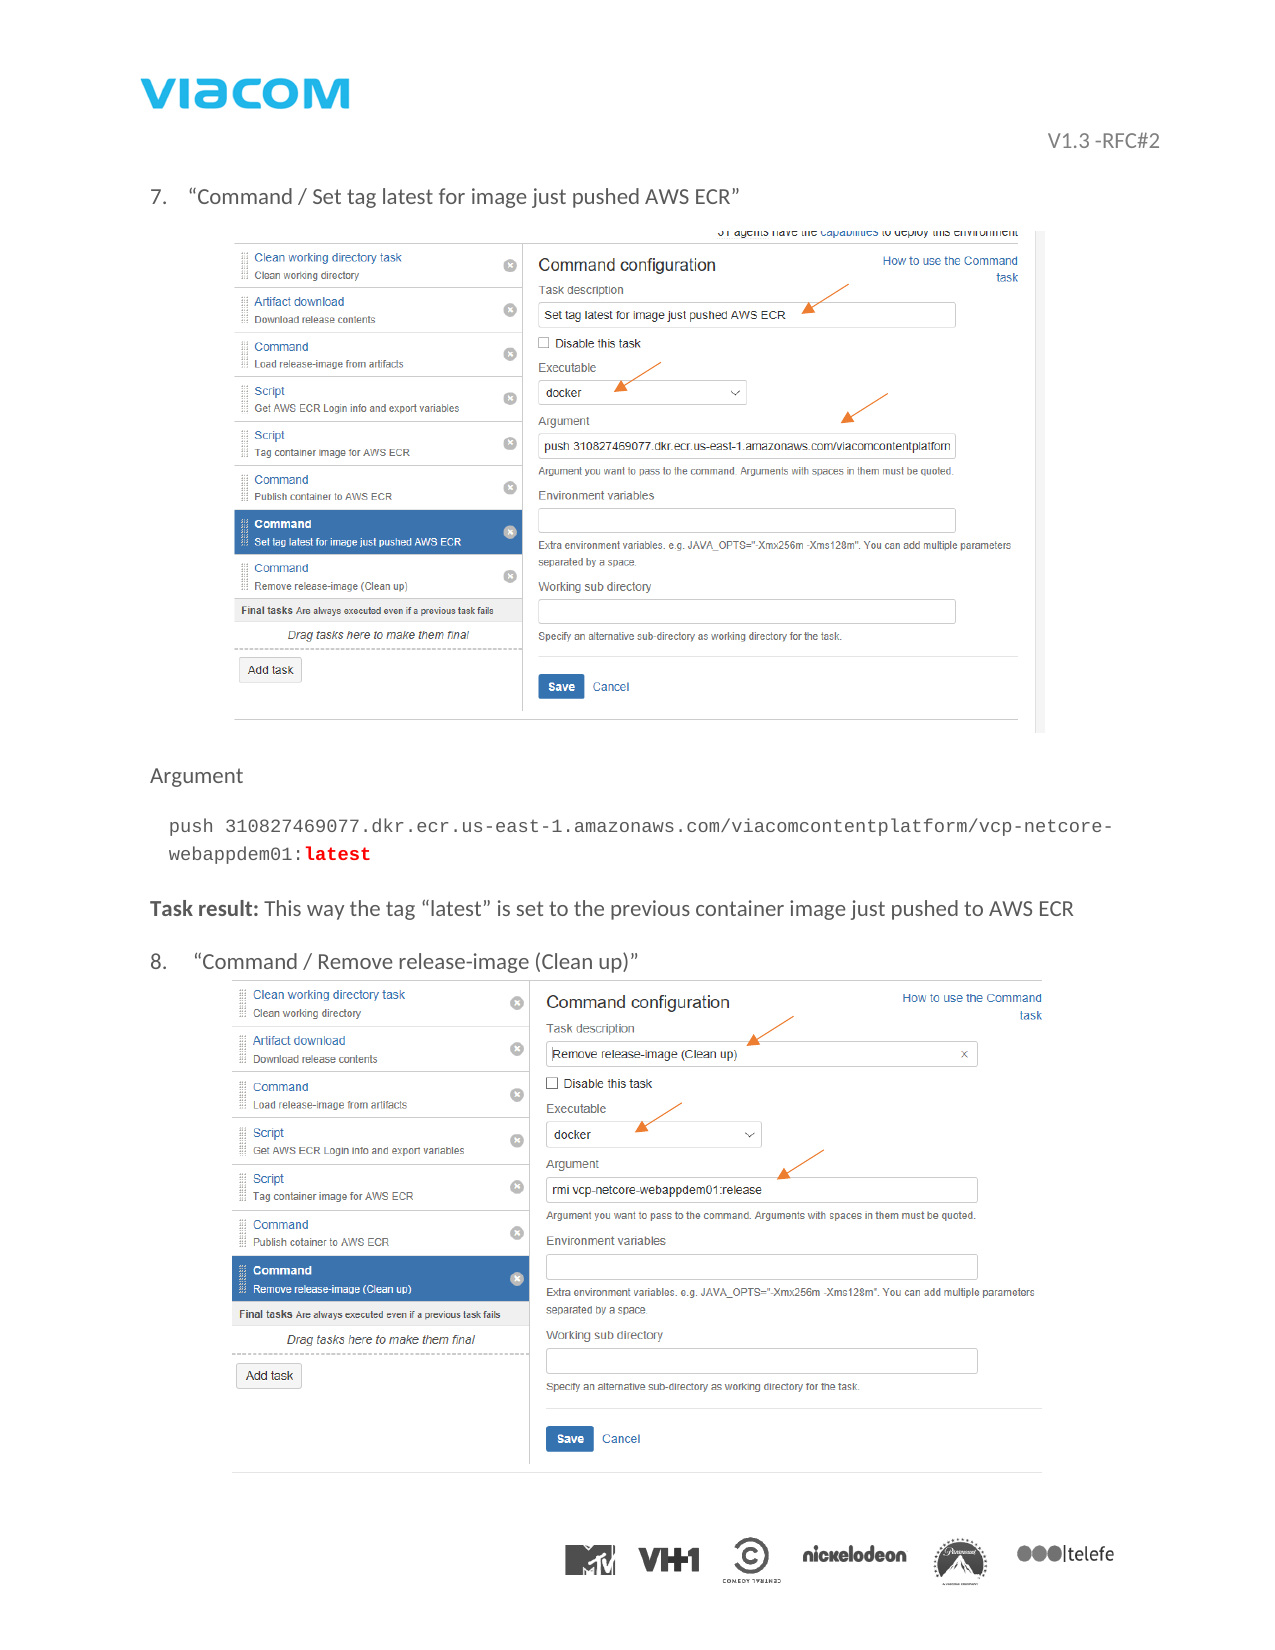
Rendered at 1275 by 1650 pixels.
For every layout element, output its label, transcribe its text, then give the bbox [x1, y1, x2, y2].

picture [637, 1545, 701, 1575]
picture [803, 1545, 908, 1562]
picture [930, 1530, 993, 1590]
picture [223, 975, 1052, 1479]
list “Command / Set tag latest for image just pushed AWS ECR” [150, 182, 1125, 211]
text push 310827469077.dkr.ecr.us-east-1.amazonaws.com/viacomcontentplatform/vcp-netcore-webappdem01:latest [169, 817, 1125, 866]
picture [722, 1537, 781, 1583]
text Argument [150, 761, 1125, 789]
picture [140, 75, 350, 110]
text Task result: This way the tag “latest” is set to the previous container image just pushed to AWS ECR [150, 894, 1125, 922]
picture [229, 231, 1046, 733]
picture [565, 1545, 616, 1575]
list “Command / Remove release-image (Clean up)” [150, 947, 1125, 975]
picture [1015, 1545, 1114, 1562]
